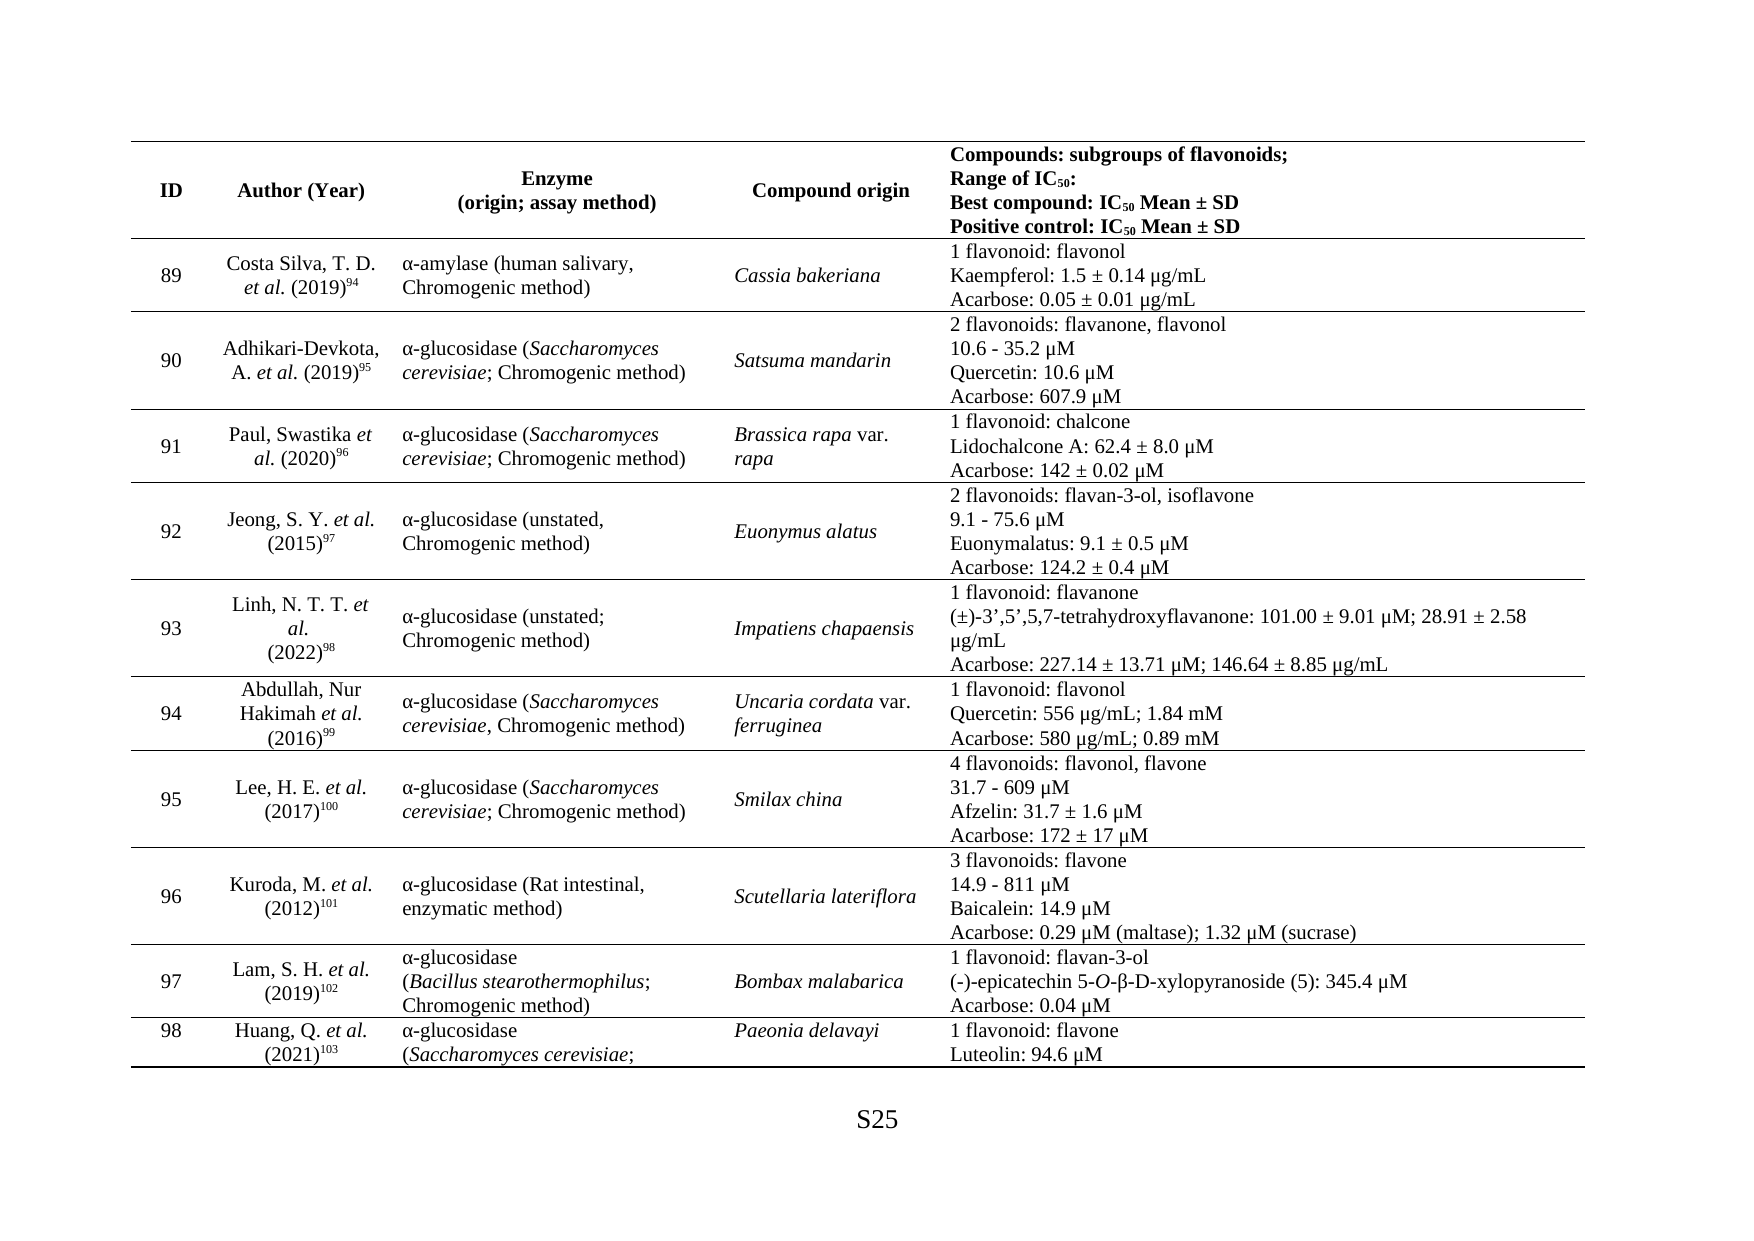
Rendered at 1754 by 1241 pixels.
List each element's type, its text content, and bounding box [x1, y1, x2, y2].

table_cell 96 [131, 848, 211, 944]
table_cell Bombax malabarica [723, 945, 938, 1017]
table_cell 95 [131, 751, 211, 847]
table_cell 1 flavonoid: flavan-3-ol (-)-epicatechin 5-O-β-D-xylopyranoside (5): 345.4 μM Acarbose: 0.04 μM [939, 945, 1585, 1017]
table_cell 1 flavonoid: flavonol Quercetin: 556 μg/mL; 1.84 mM Acarbose: 580 μg/mL; 0.89 mM [939, 677, 1585, 749]
table_cell α-glucosidase (unstated, Chromogenic method) [391, 483, 723, 579]
table_cell 98 [131, 1018, 211, 1066]
table_cell Impatiens chapaensis [723, 580, 938, 676]
table_cell Paul, Swastika et al. (2020)96 [211, 410, 391, 482]
table_cell 92 [131, 483, 211, 579]
table_cell Kuroda, M. et al. (2012)101 [211, 848, 391, 944]
table_cell α-glucosidase (Saccharomyces cerevisiae; Chromogenic method) [391, 410, 723, 482]
table_cell 4 flavonoids: flavonol, flavone 31.7 - 609 μM Afzelin: 31.7 ± 1.6 μM Acarbose: 172 ± 17 μM [939, 751, 1585, 847]
table_cell α-glucosidase (Rat intestinal, enzymatic method) [391, 848, 723, 944]
table_cell Cassia bakeriana [723, 239, 938, 311]
table_cell Lee, H. E. et al. (2017)100 [211, 751, 391, 847]
table_cell Satsuma mandarin [723, 312, 938, 408]
table_header Author (Year) [211, 142, 391, 238]
table_cell α-glucosidase (Saccharomyces cerevisiae; Chromogenic method) [391, 1018, 723, 1066]
table_header Compound origin [723, 142, 938, 238]
table_cell 2 flavonoids: flavanone, flavonol 10.6 - 35.2 μM Quercetin: 10.6 μM Acarbose: 607.9 μM [939, 312, 1585, 408]
table_cell α-glucosidase (unstated; Chromogenic method) [391, 580, 723, 676]
table_cell Euonymus alatus [723, 483, 938, 579]
table_cell Lam, S. H. et al. (2019)102 [211, 945, 391, 1017]
table_cell α-amylase (human salivary, Chromogenic method) [391, 239, 723, 311]
table_cell 93 [131, 580, 211, 676]
table_cell 1 flavonoid: chalcone Lidochalcone A: 62.4 ± 8.0 μM Acarbose: 142 ± 0.02 μM [939, 410, 1585, 482]
table_cell 1 flavonoid: flavonol Kaempferol: 1.5 ± 0.14 μg/mL Acarbose: 0.05 ± 0.01 μg/mL [939, 239, 1585, 311]
table_cell Huang, Q. et al. (2021)103 [211, 1018, 391, 1066]
table_cell Adhikari-Devkota, A. et al. (2019)95 [211, 312, 391, 408]
table_cell α-glucosidase (Bacillus stearothermophilus; Chromogenic method) [391, 945, 723, 1017]
table_cell Scutellaria lateriflora [723, 848, 938, 944]
table_cell Jeong, S. Y. et al. (2015)97 [211, 483, 391, 579]
table_cell 3 flavonoids: flavone 14.9 - 811 μM Baicalein: 14.9 μM Acarbose: 0.29 μM (maltase); 1.32 μM (sucrase) [939, 848, 1585, 944]
table_header ID [131, 142, 211, 238]
table_cell 94 [131, 677, 211, 749]
table_cell Smilax china [723, 751, 938, 847]
table_cell Linh, N. T. T. et al. (2022)98 [211, 580, 391, 676]
table_cell 97 [131, 945, 211, 1017]
table_cell 1 flavonoid: flavanone (±)-3’,5’,5,7-tetrahydroxyflavanone: 101.00 ± 9.01 μM; 28.91 ± 2.58 μg/mL Acarbose: 227.14 ± 13.71 μM; 146.64 ± 8.85 μg/mL [939, 580, 1585, 676]
table_cell α-glucosidase (Saccharomyces cerevisiae; Chromogenic method) [391, 312, 723, 408]
table_cell 91 [131, 410, 211, 482]
table_cell α-glucosidase (Saccharomyces cerevisiae, Chromogenic method) [391, 677, 723, 749]
table_header Enzyme (origin; assay method) [391, 142, 723, 238]
table_header Compounds: subgroups of flavonoids; Range of IC50: Best compound: IC50 Mean ± SD Positive control: IC50 Mean ± SD [939, 142, 1585, 238]
table_cell Brassica rapa var. rapa [723, 410, 938, 482]
table_cell Abdullah, Nur Hakimah et al. (2016)99 [211, 677, 391, 749]
table_cell Costa Silva, T. D. et al. (2019)94 [211, 239, 391, 311]
table_cell 90 [131, 312, 211, 408]
table_cell α-glucosidase (Saccharomyces cerevisiae; Chromogenic method) [391, 751, 723, 847]
table_cell 1 flavonoid: flavone Luteolin: 94.6 μM Acarbose: 123.0 μM [939, 1018, 1585, 1066]
table_cell Uncaria cordata var. ferruginea [723, 677, 938, 749]
table_cell Paeonia delavayi [723, 1018, 938, 1066]
table_cell 89 [131, 239, 211, 311]
table_cell 2 flavonoids: flavan-3-ol, isoflavone 9.1 - 75.6 μM Euonymalatus: 9.1 ± 0.5 μM Acarbose: 124.2 ± 0.4 μM [939, 483, 1585, 579]
